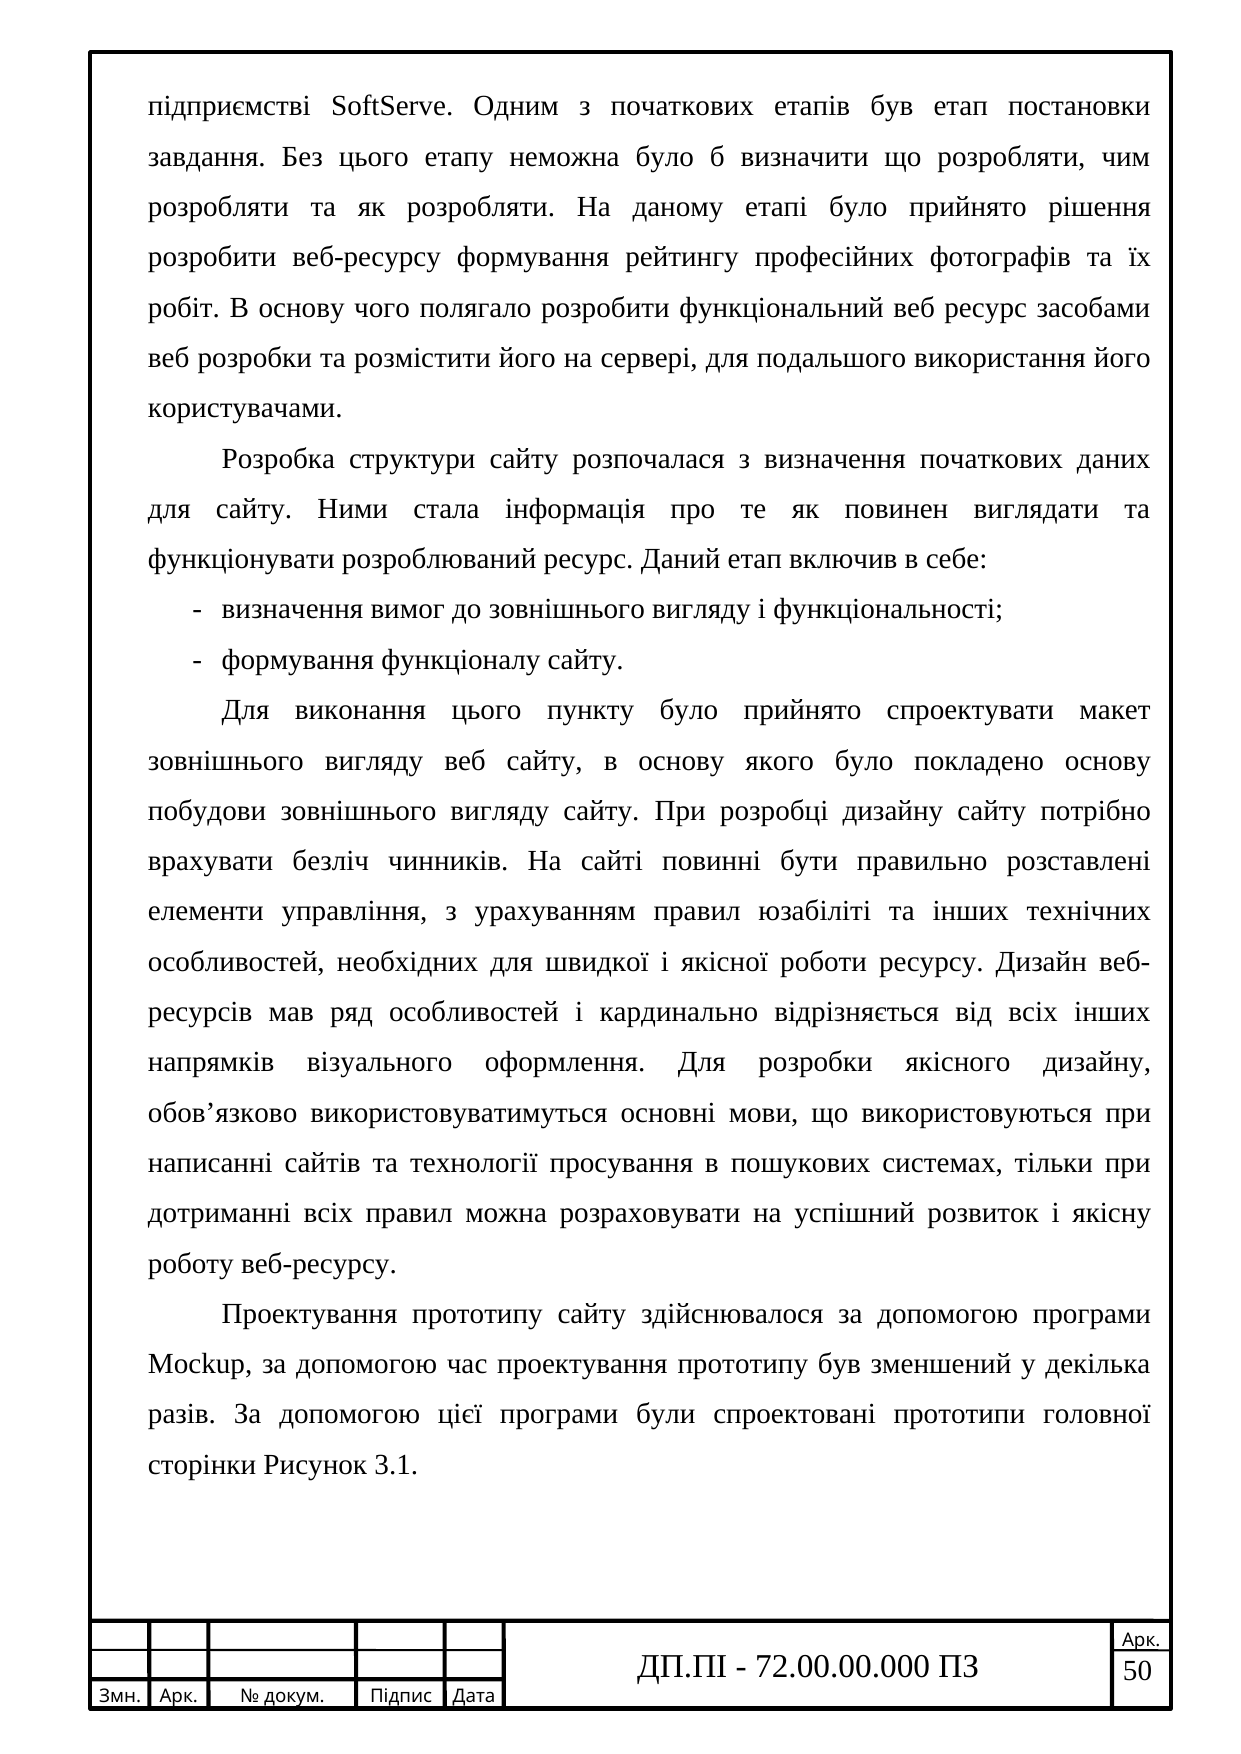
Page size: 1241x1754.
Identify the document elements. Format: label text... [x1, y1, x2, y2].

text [148, 88, 1152, 424]
text Для виконання цього пункту було прийнято спроектувати макет зовнішнього вигляду веб сайту, в основу якого було покладено основу побудови зовнішнього вигляду сайту. При розробці дизайну сайту потрібно врахувати безліч чинників. На сайті повинні бути правильно розставлені елементи управління, з урахуванням правил юзабіліті та інших технічних особливостей, необхідних для швидкої і якісної роботи ресурсу. Дизайн веб-ресурсів мав ряд особливостей і кардинально відрізняється від всіх інших напрямків візуального оформлення. Для розробки якісного дизайну, обов’язково використовуватимуться основні мови, що використовуються при написанні сайтів та технології просування в пошукових системах, тільки при дотриманні всіх правил можна розраховувати на успішний розвиток і якісну роботу веб-ресурсу. [148, 692, 1152, 1279]
text Проектування прототипу сайту здійснювалося за допомогою програми Mockup, за допомогою час проектування прототипу був зменшений у декілька разів. За допомогою цієї програми були спроектовані прототипи головної сторінки Рисунок 3.1. [148, 1296, 1152, 1481]
list визначення вимог до зовнішнього вигляду і функціональності; [192, 592, 1152, 625]
text Розробка структури сайту розпочалася з визначення початкових даних для сайту. Ними стала інформація про те як повинен виглядати та функціонувати розроблюваний ресурс. Даний етап включив в себе: [148, 441, 1152, 575]
list формування функціоналу сайту. [192, 642, 1152, 676]
